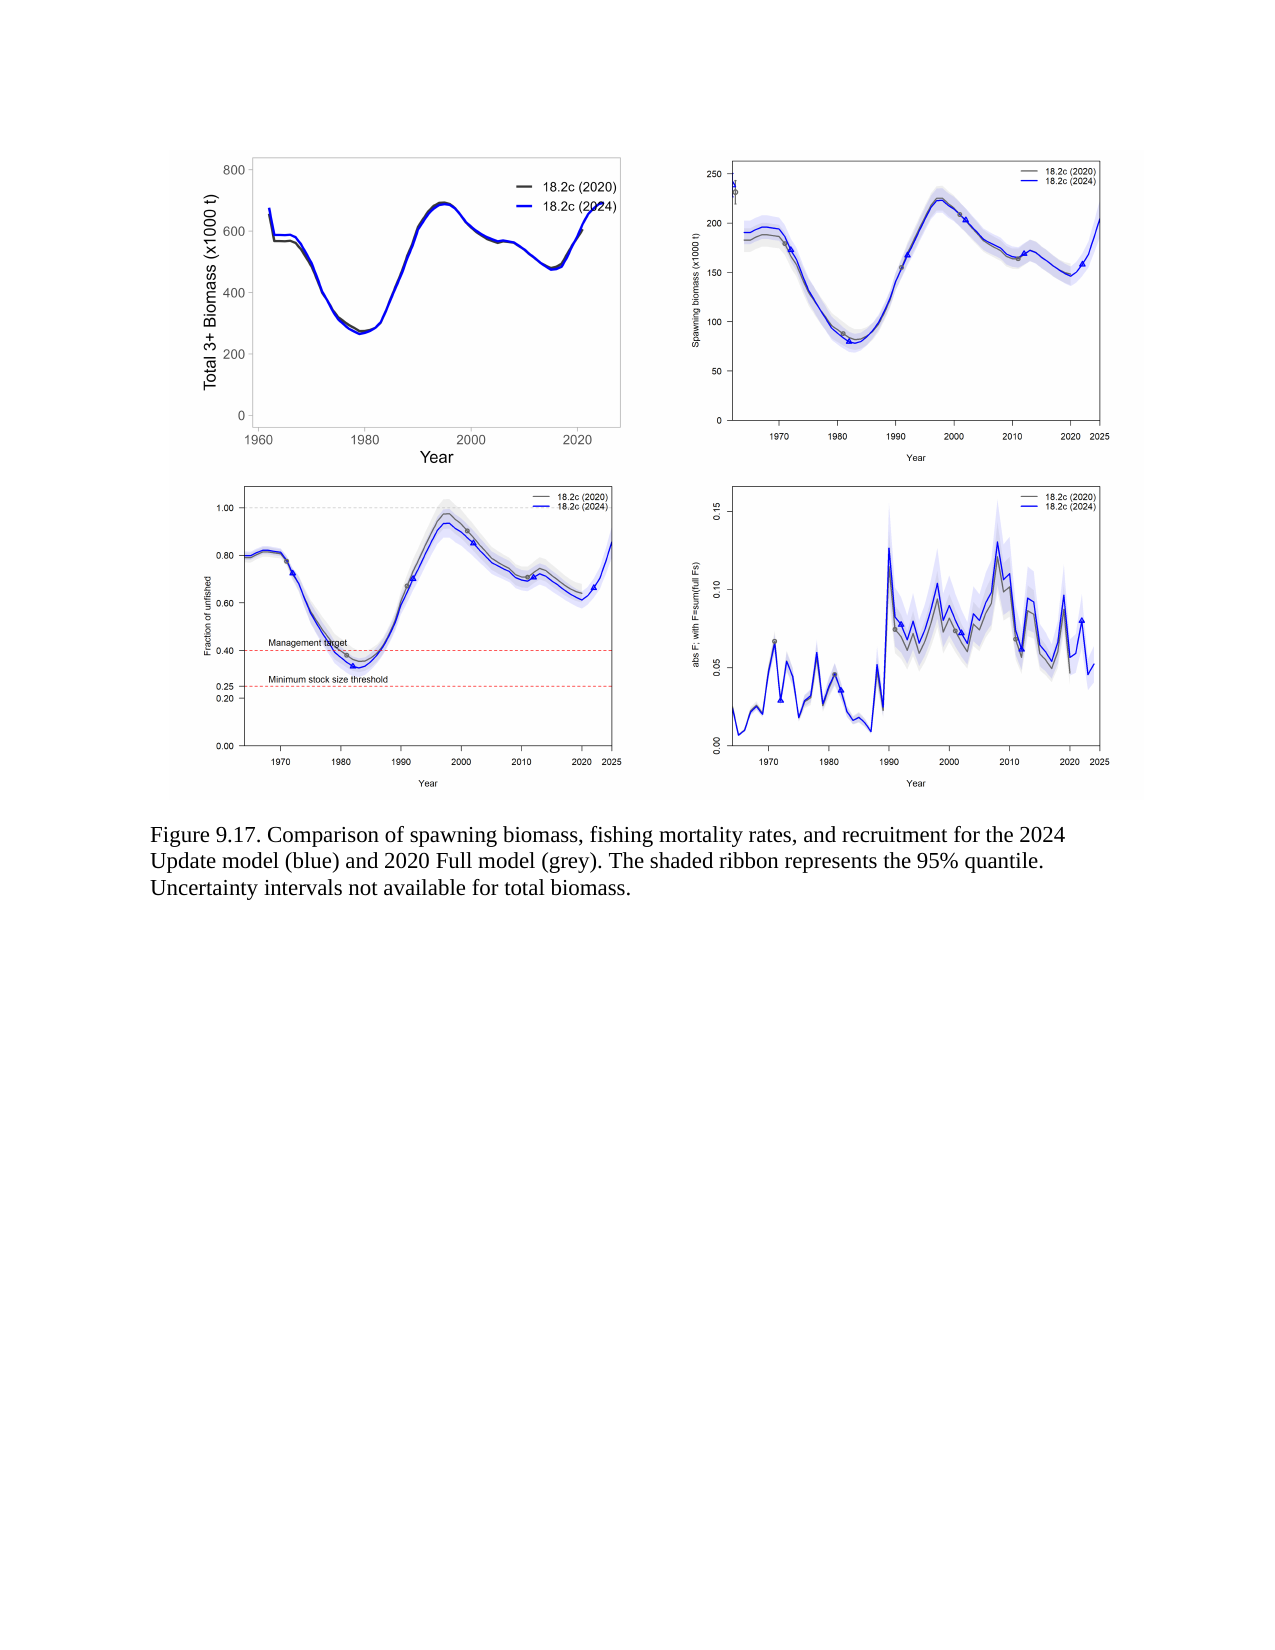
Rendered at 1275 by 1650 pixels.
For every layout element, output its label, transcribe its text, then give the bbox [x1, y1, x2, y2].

text Figure 9.17. Comparison of spawning biomass, fishing mortality rates, and recruitment for the 2024 Update model (blue) and 2020 Full model (grey). The shaded ribbon represents the 95% quantile. Uncertainty intervals not available for total biomass. [150, 821, 1125, 900]
picture [168, 150, 1144, 800]
